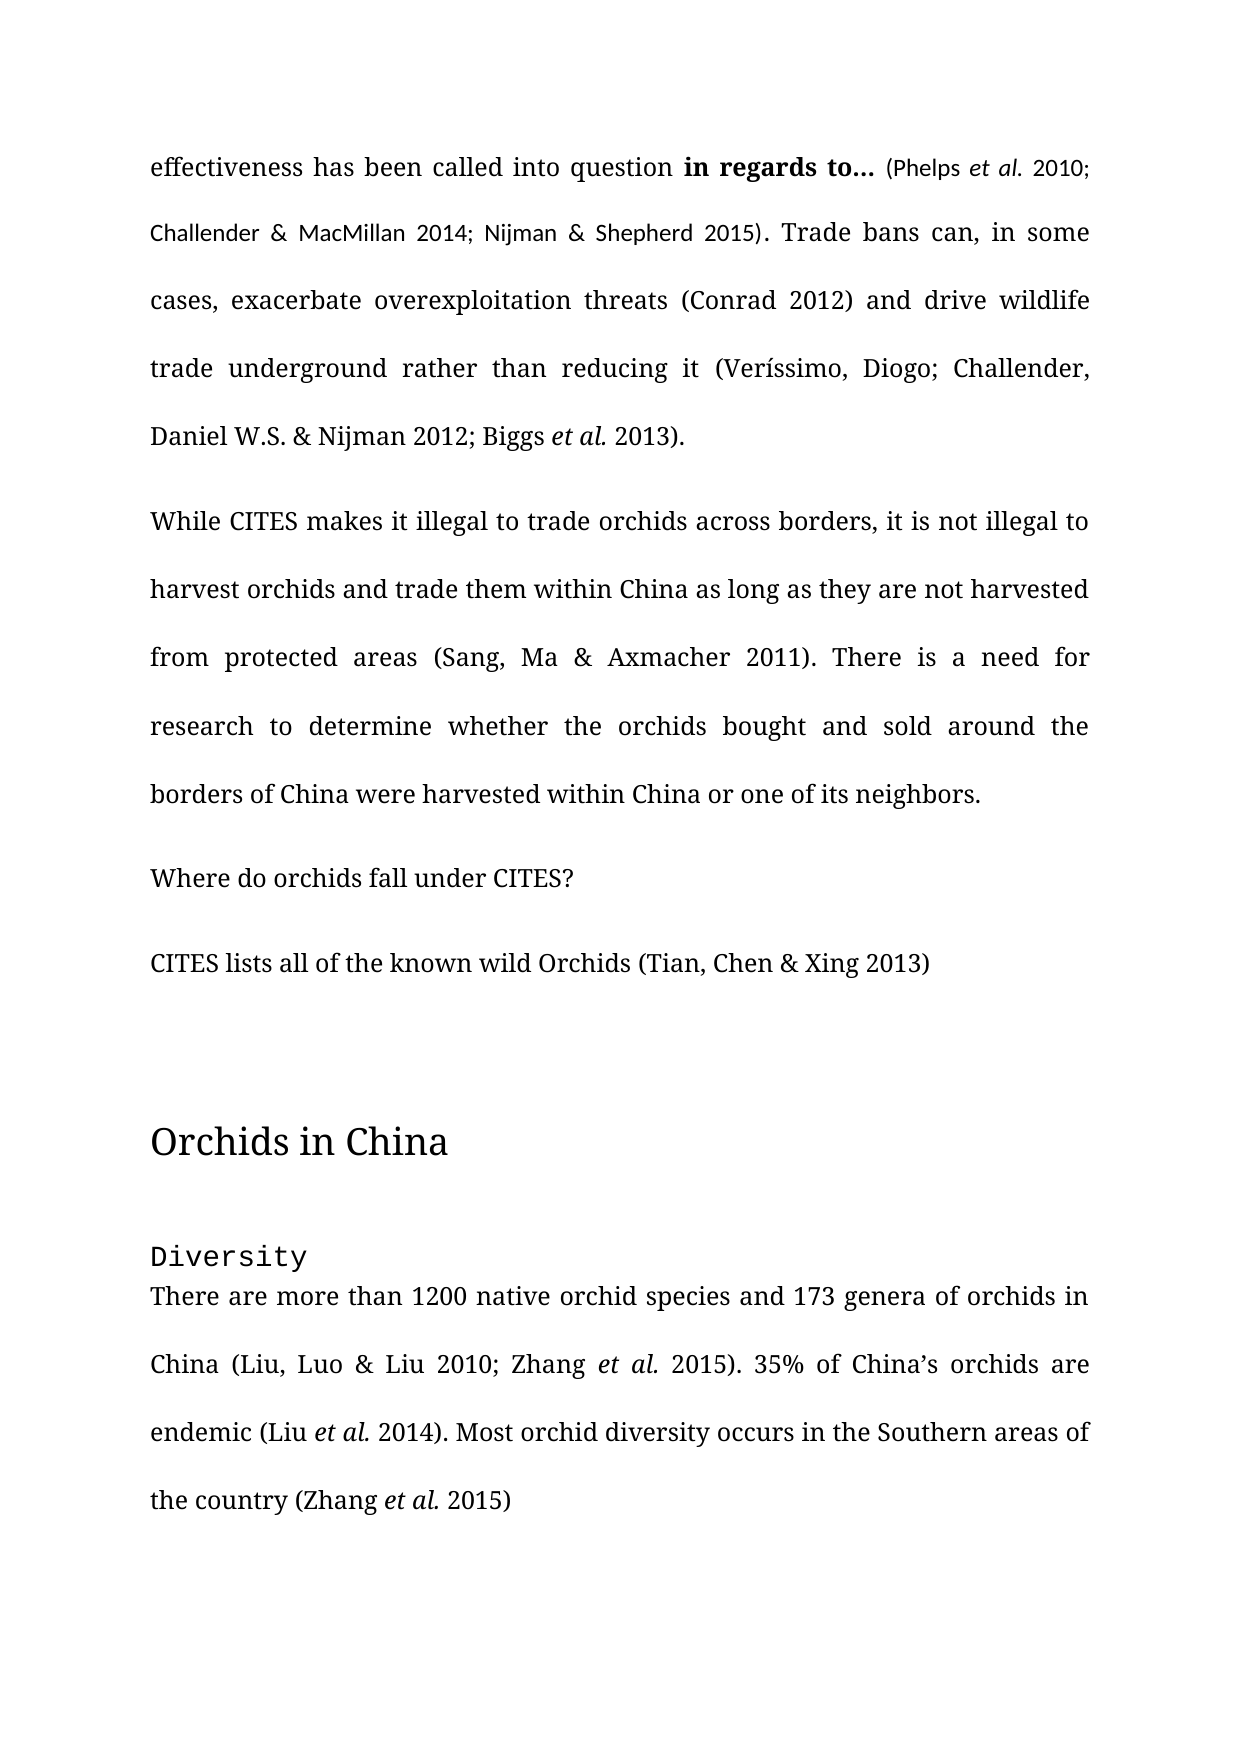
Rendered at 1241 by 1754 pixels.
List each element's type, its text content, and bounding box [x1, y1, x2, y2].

text There are more than 1200 native orchid species and 173 genera of orchids in China (Liu, Luo & Liu 2010; Zhang et al. 2015). 35% of China’s orchids are endemic (Liu et al. 2014). Most orchid diversity occurs in the Southern areas of the country (Zhang et al. 2015) [150, 1278, 1090, 1517]
subtitle Diversity [150, 1242, 1090, 1276]
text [150, 150, 1090, 453]
subtitle Orchids in China [150, 1115, 1090, 1166]
text While CITES makes it illegal to trade orchids across borders, it is not illegal to harvest orchids and trade them within China as long as they are not harvested from protected areas (Sang, Ma & Axmacher 2011). There is a need for research to determine whether the orchids bought and sold around the borders of China were harvested within China or one of its neighbors. [150, 504, 1090, 810]
text Where do orchids fall under CITES? [150, 861, 1090, 895]
text CITES lists all of the known wild Orchids (Tian, Chen & Xing 2013) [150, 946, 1090, 980]
